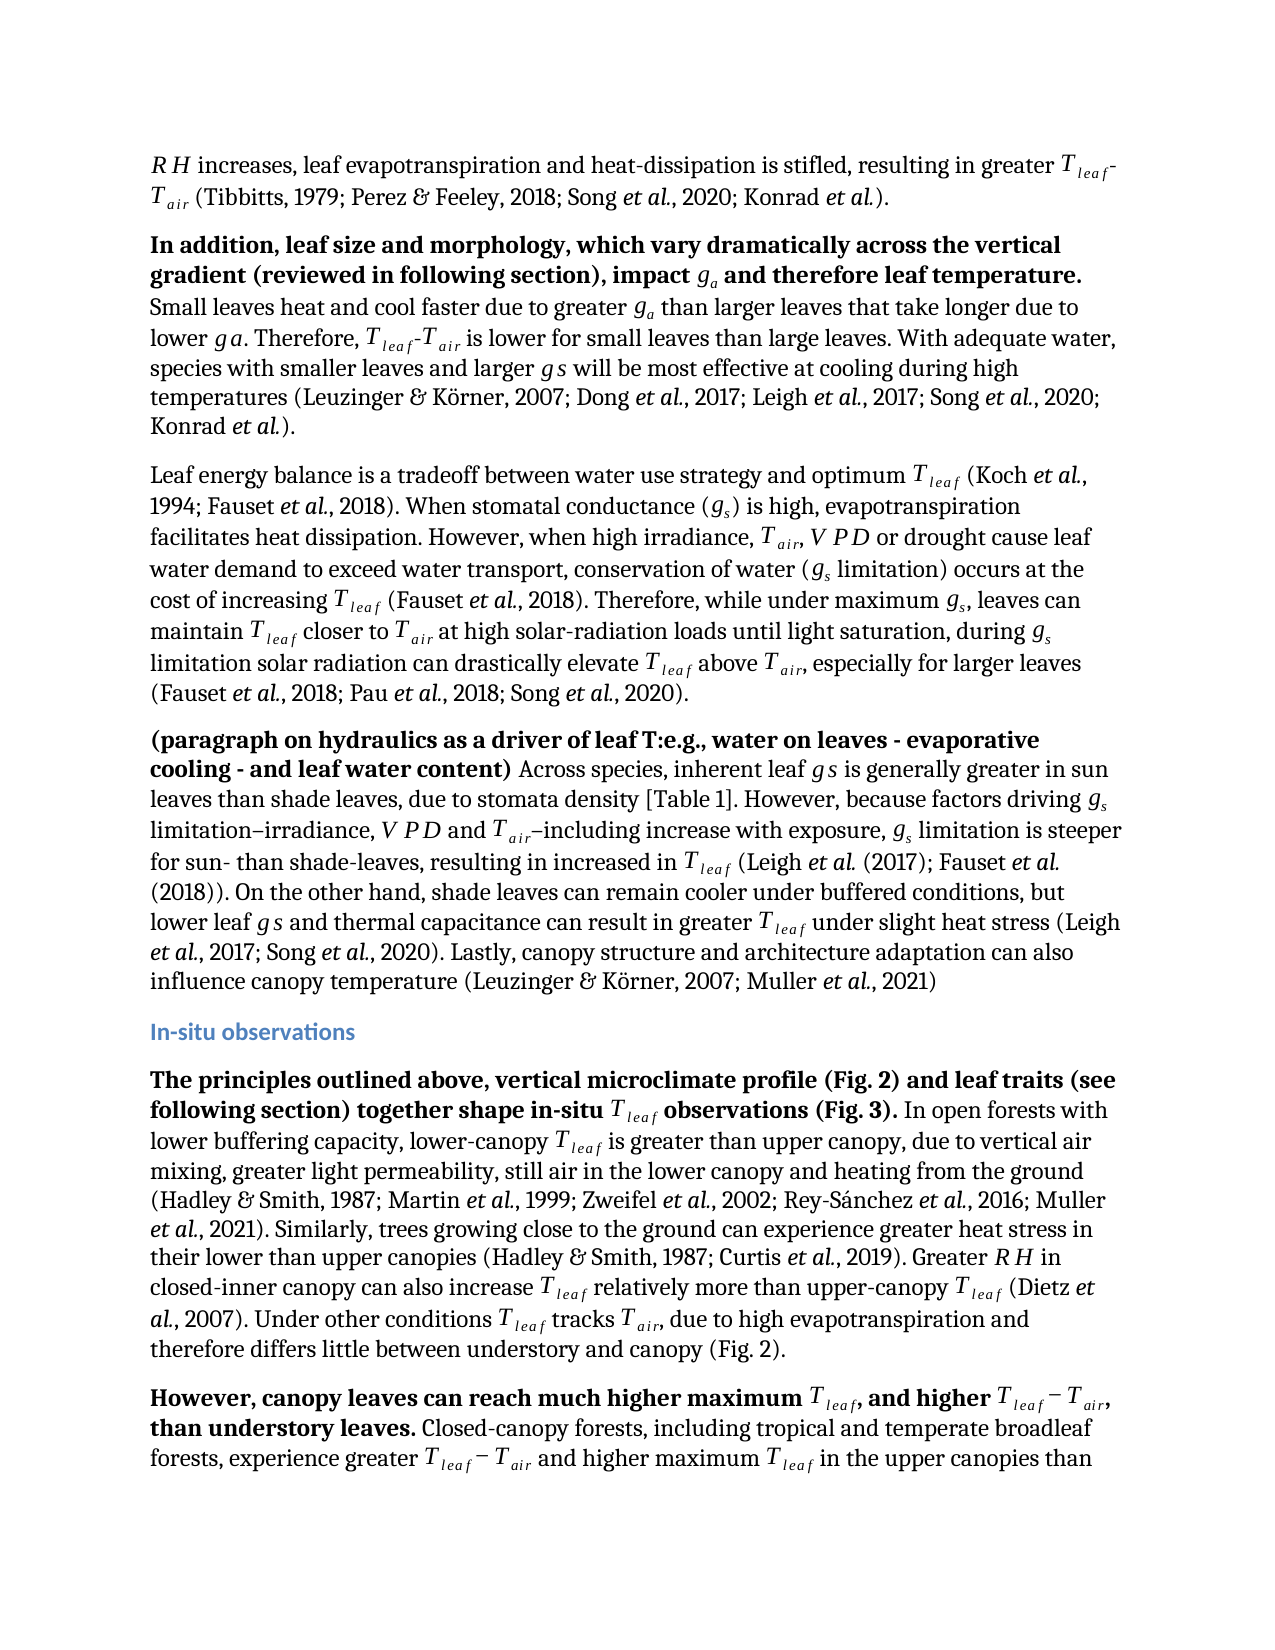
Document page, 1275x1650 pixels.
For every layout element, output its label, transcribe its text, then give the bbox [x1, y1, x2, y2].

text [150, 150, 1125, 213]
text The principles outlined above, vertical microclimate profile (Fig. 2) and leaf traits (see following section) together shape in-situ observations (Fig. 3). In open forests with lower buffering capacity, lower-canopy is greater than upper canopy, due to vertical air mixing, greater light permeability, still air in the lower canopy and heating from the ground (Hadley & Smith, 1987; Martin et al., 1999; Zweifel et al., 2002; Rey-Sánchez et al., 2016; Muller et al., 2021). Similarly, trees growing close to the ground can experience greater heat stress in their lower than upper canopies (Hadley & Smith, 1987; Curtis et al., 2019). Greater in closed-inner canopy can also increase relatively more than upper-canopy (Dietz et al., 2007). Under other conditions tracks , due to high evapotranspiration and therefore differs little between understory and canopy (Fig. 2). [150, 1066, 1125, 1363]
text In addition, leaf size and morphology, which vary dramatically across the vertical gradient (reviewed in following section), impact and therefore leaf temperature. Small leaves heat and cool faster due to greater than larger leaves that take longer due to lower . Therefore, - is lower for small leaves than large leaves. With adequate water, species with smaller leaves and larger will be most effective at cooling during high temperatures (Leuzinger & Körner, 2007; Dong et al., 2017; Leigh et al., 2017; Song et al., 2020; Konrad et al.). [150, 231, 1125, 441]
subtitle In-situ observations [150, 1016, 1125, 1047]
text Leaf energy balance is a tradeoff between water use strategy and optimum (Koch et al., 1994; Fauset et al., 2018). When stomatal conductance () is high, evapotranspiration facilitates heat dissipation. However, when high irradiance, , or drought cause leaf water demand to exceed water transport, conservation of water ( limitation) occurs at the cost of increasing (Fauset et al., 2018). Therefore, while under maximum , leaves can maintain closer to at high solar-radiation loads until light saturation, during limitation solar radiation can drastically elevate above , especially for larger leaves (Fauset et al., 2018; Pau et al., 2018; Song et al., 2020). [150, 459, 1125, 707]
text (paragraph on hydraulics as a driver of leaf T:e.g., water on leaves - evaporative cooling - and leaf water content) Across species, inherent leaf is generally greater in sun leaves than shade leaves, due to stomata density [Table 1]. However, because factors driving limitation–irradiance, and –including increase with exposure, limitation is steeper for sun- than shade-leaves, resulting in increased in (Leigh et al. (2017); Fauset et al. (2018)). On the other hand, shade leaves can remain cooler under buffered conditions, but lower leaf and thermal capacitance can result in greater under slight heat stress (Leigh et al., 2017; Song et al., 2020). Lastly, canopy structure and architecture adaptation can also influence canopy temperature (Leuzinger & Körner, 2007; Muller et al., 2021) [150, 726, 1125, 995]
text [150, 1382, 1125, 1474]
